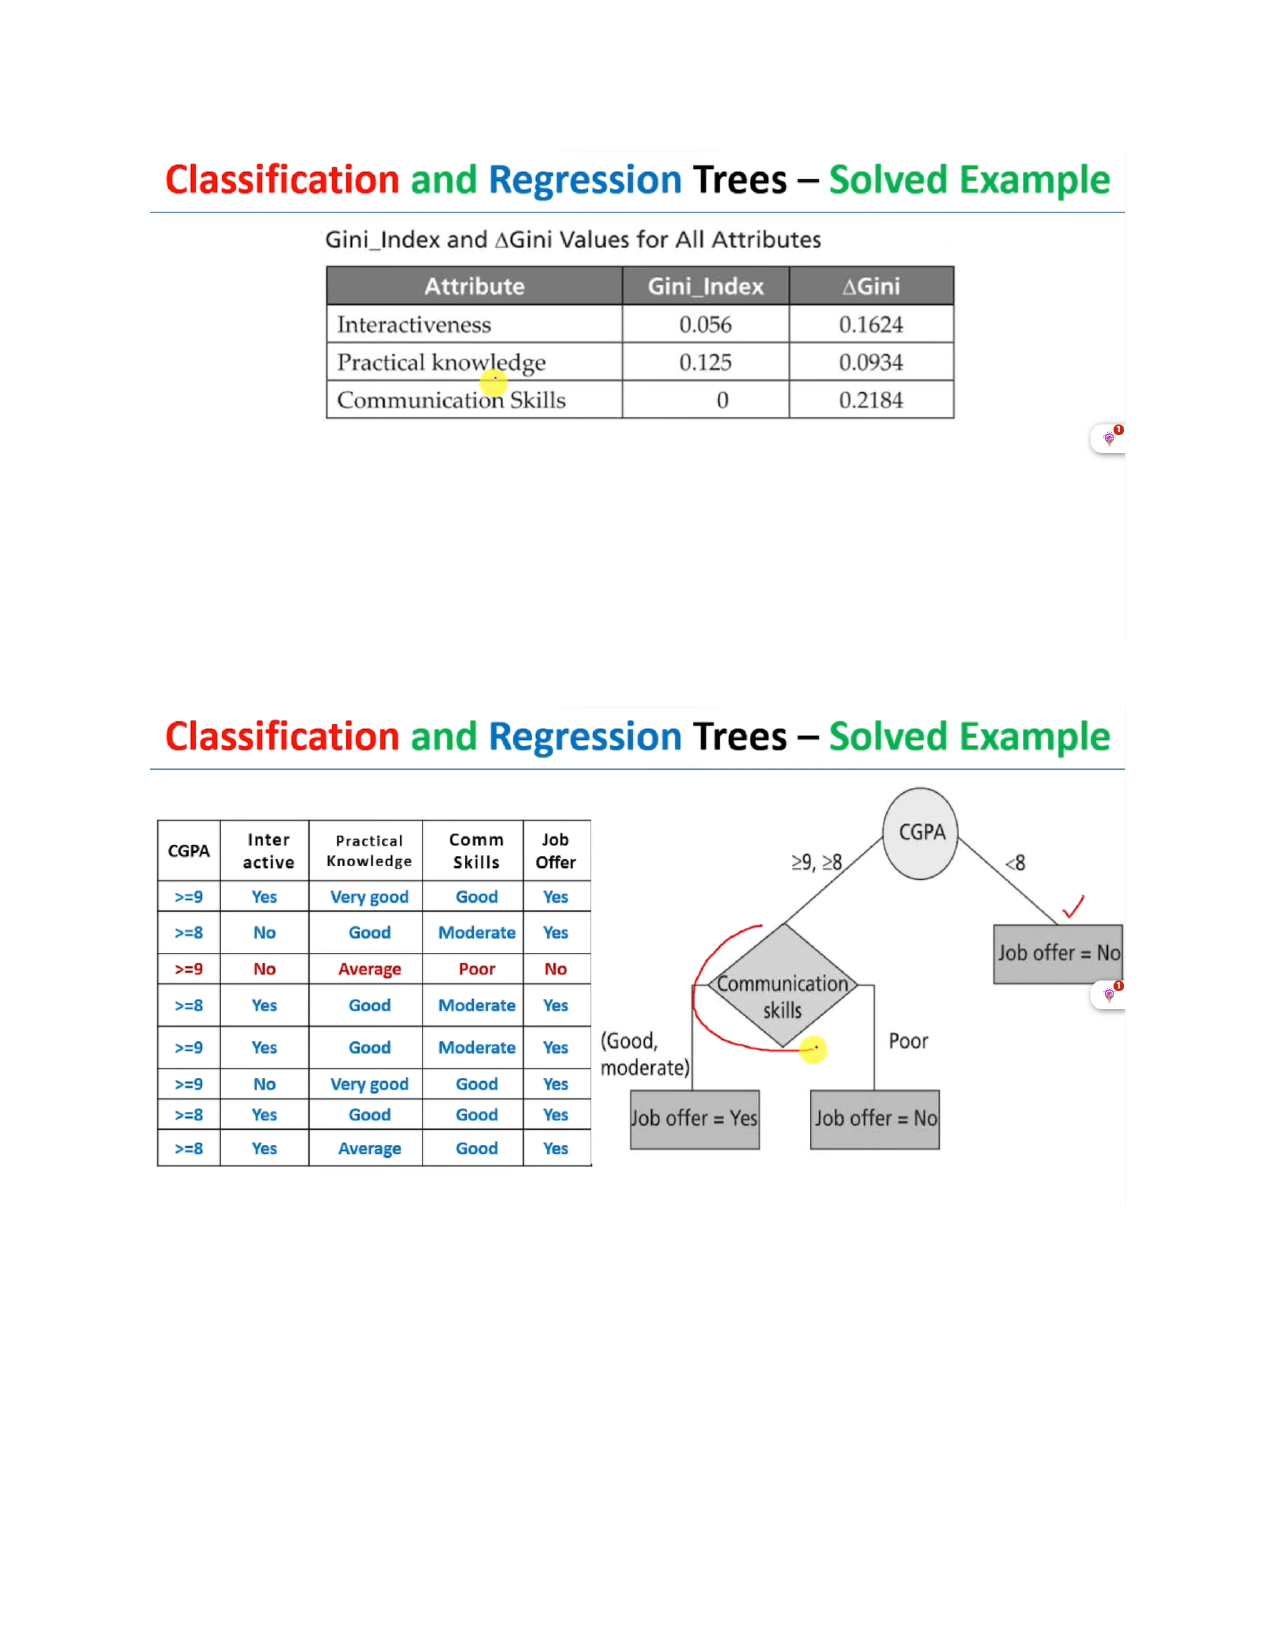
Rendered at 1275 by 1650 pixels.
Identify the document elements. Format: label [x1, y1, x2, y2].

picture [150, 706, 1125, 1206]
picture [150, 150, 1125, 641]
